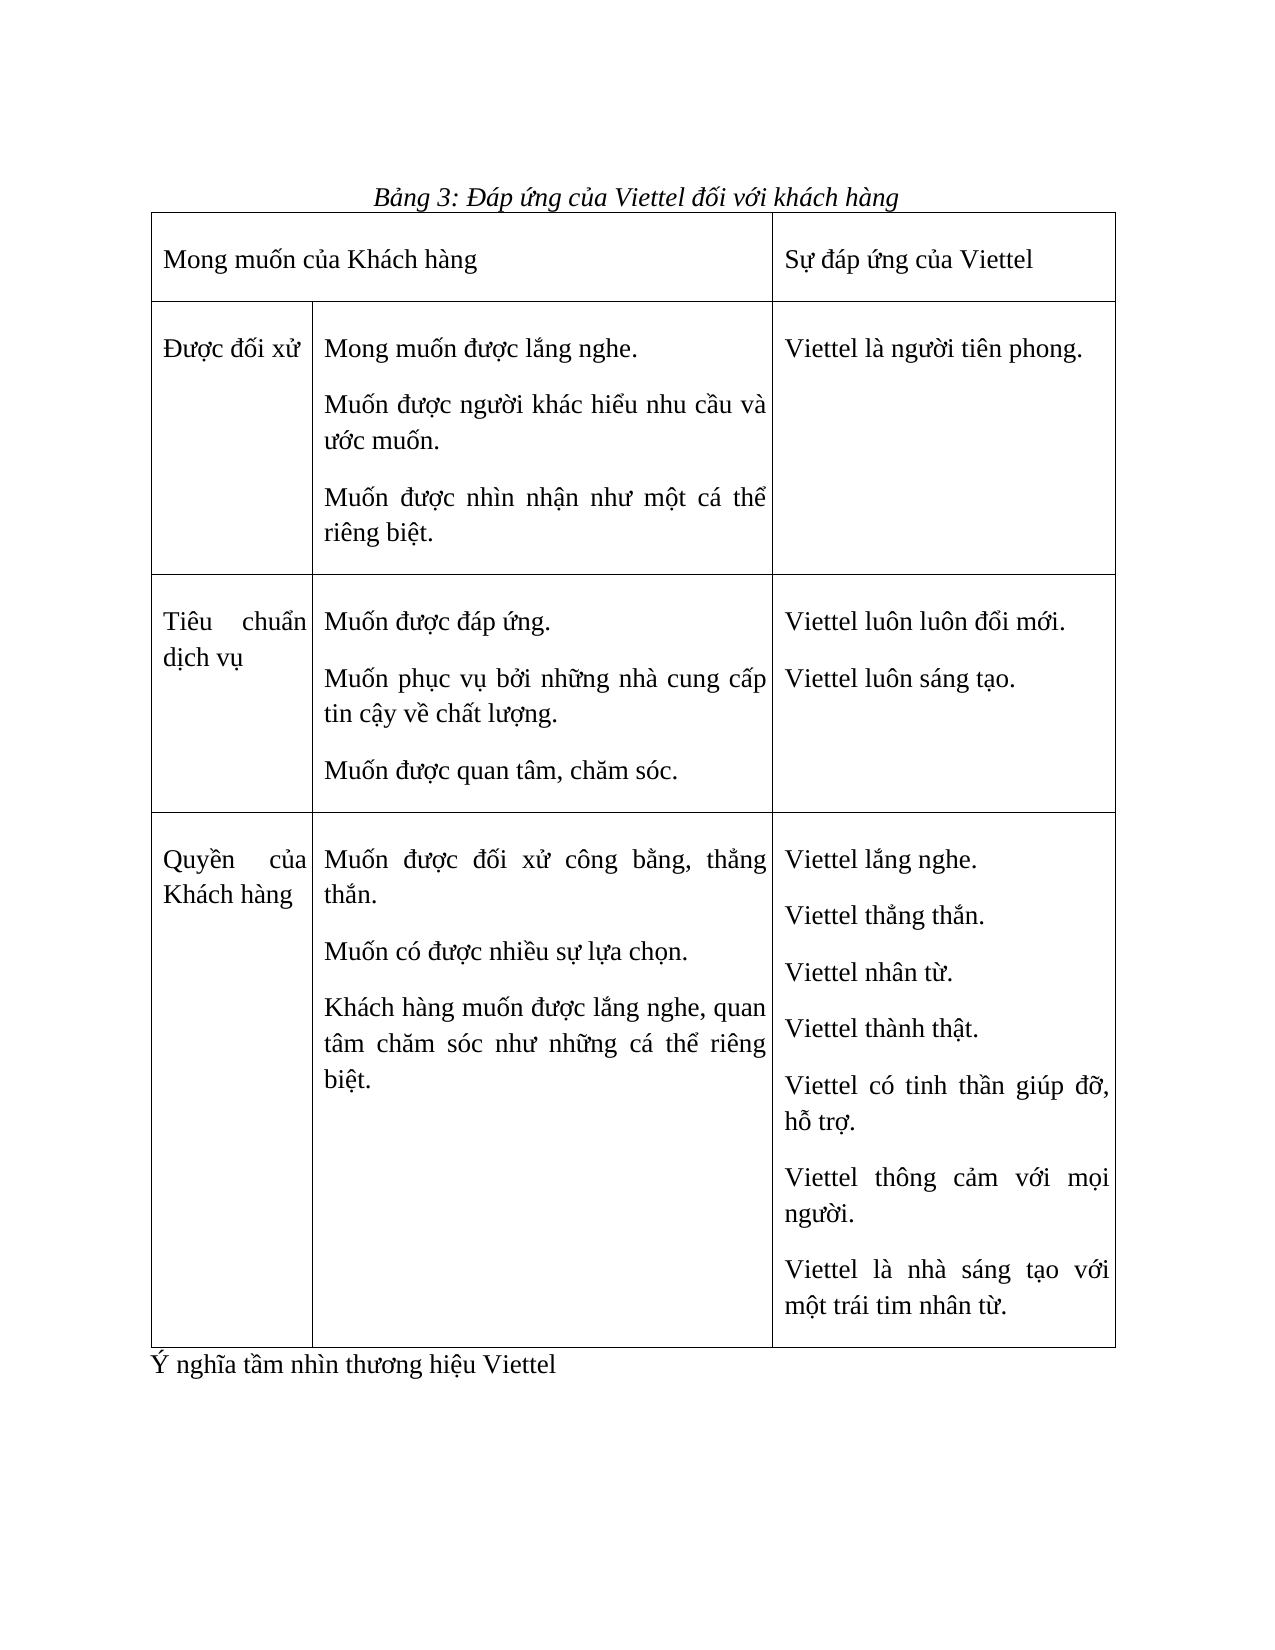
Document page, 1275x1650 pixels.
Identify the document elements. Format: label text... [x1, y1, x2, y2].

table_header Mong muốn của Khách hàng [152, 213, 772, 301]
text Bảng 3: Đáp ứng của Viettel đối với khách hàng [150, 181, 1125, 212]
table_cell Viettel là người tiên phong. [773, 302, 1115, 574]
table_cell Muốn được đáp ứng. Muốn phục vụ bởi những nhà cung cấp tin cậy về chất lượng. Muốn được quan tâm, chăm sóc. [313, 575, 772, 812]
table_cell Được đối xử [152, 302, 312, 574]
table_cell Viettel luôn luôn đổi mới. Viettel luôn sáng tạo. [773, 575, 1115, 812]
text Ý nghĩa tầm nhìn thương hiệu Viettel [150, 1348, 1125, 1379]
table_cell Muốn được đối xử công bằng, thẳng thắn. Muốn có được nhiều sự lựa chọn. Khách hàng muốn được lắng nghe, quan tâm chăm sóc như những cá thể riêng biệt. [313, 813, 772, 1347]
table_cell Mong muốn được lắng nghe. Muốn được người khác hiểu nhu cầu và ước muốn. Muốn được nhìn nhận như một cá thể riêng biệt. [313, 302, 772, 574]
table_cell Tiêu chuẩn dịch vụ [152, 575, 312, 812]
table_cell Quyền của Khách hàng [152, 813, 312, 1347]
table_cell Viettel lắng nghe. Viettel thẳng thắn. Viettel nhân từ. Viettel thành thật. Viettel có tinh thần giúp đỡ, hỗ trợ. Viettel thông cảm với mọi người. Viettel là nhà sáng tạo với một trái tim nhân từ. [773, 813, 1115, 1347]
table_header Sự đáp ứng của Viettel [773, 213, 1115, 301]
